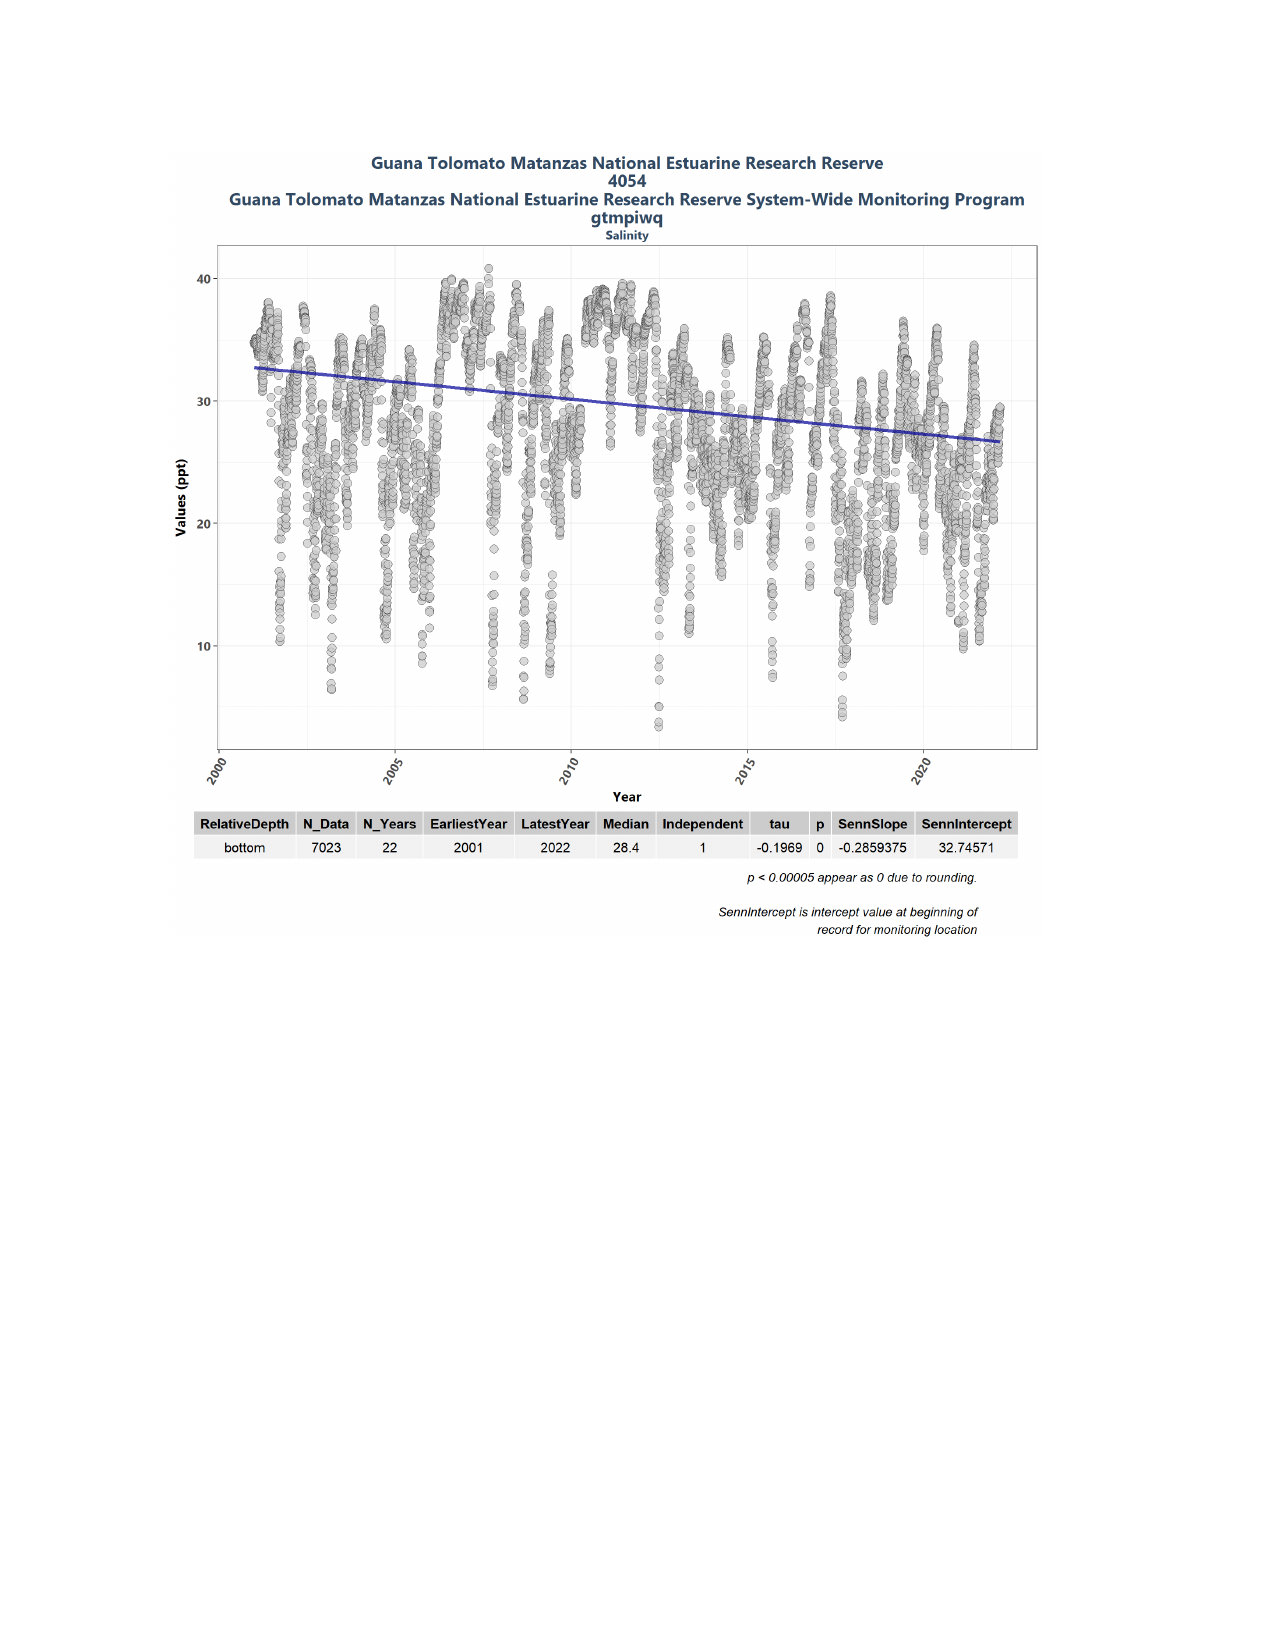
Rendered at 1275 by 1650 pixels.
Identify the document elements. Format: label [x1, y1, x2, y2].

picture [168, 150, 1044, 938]
